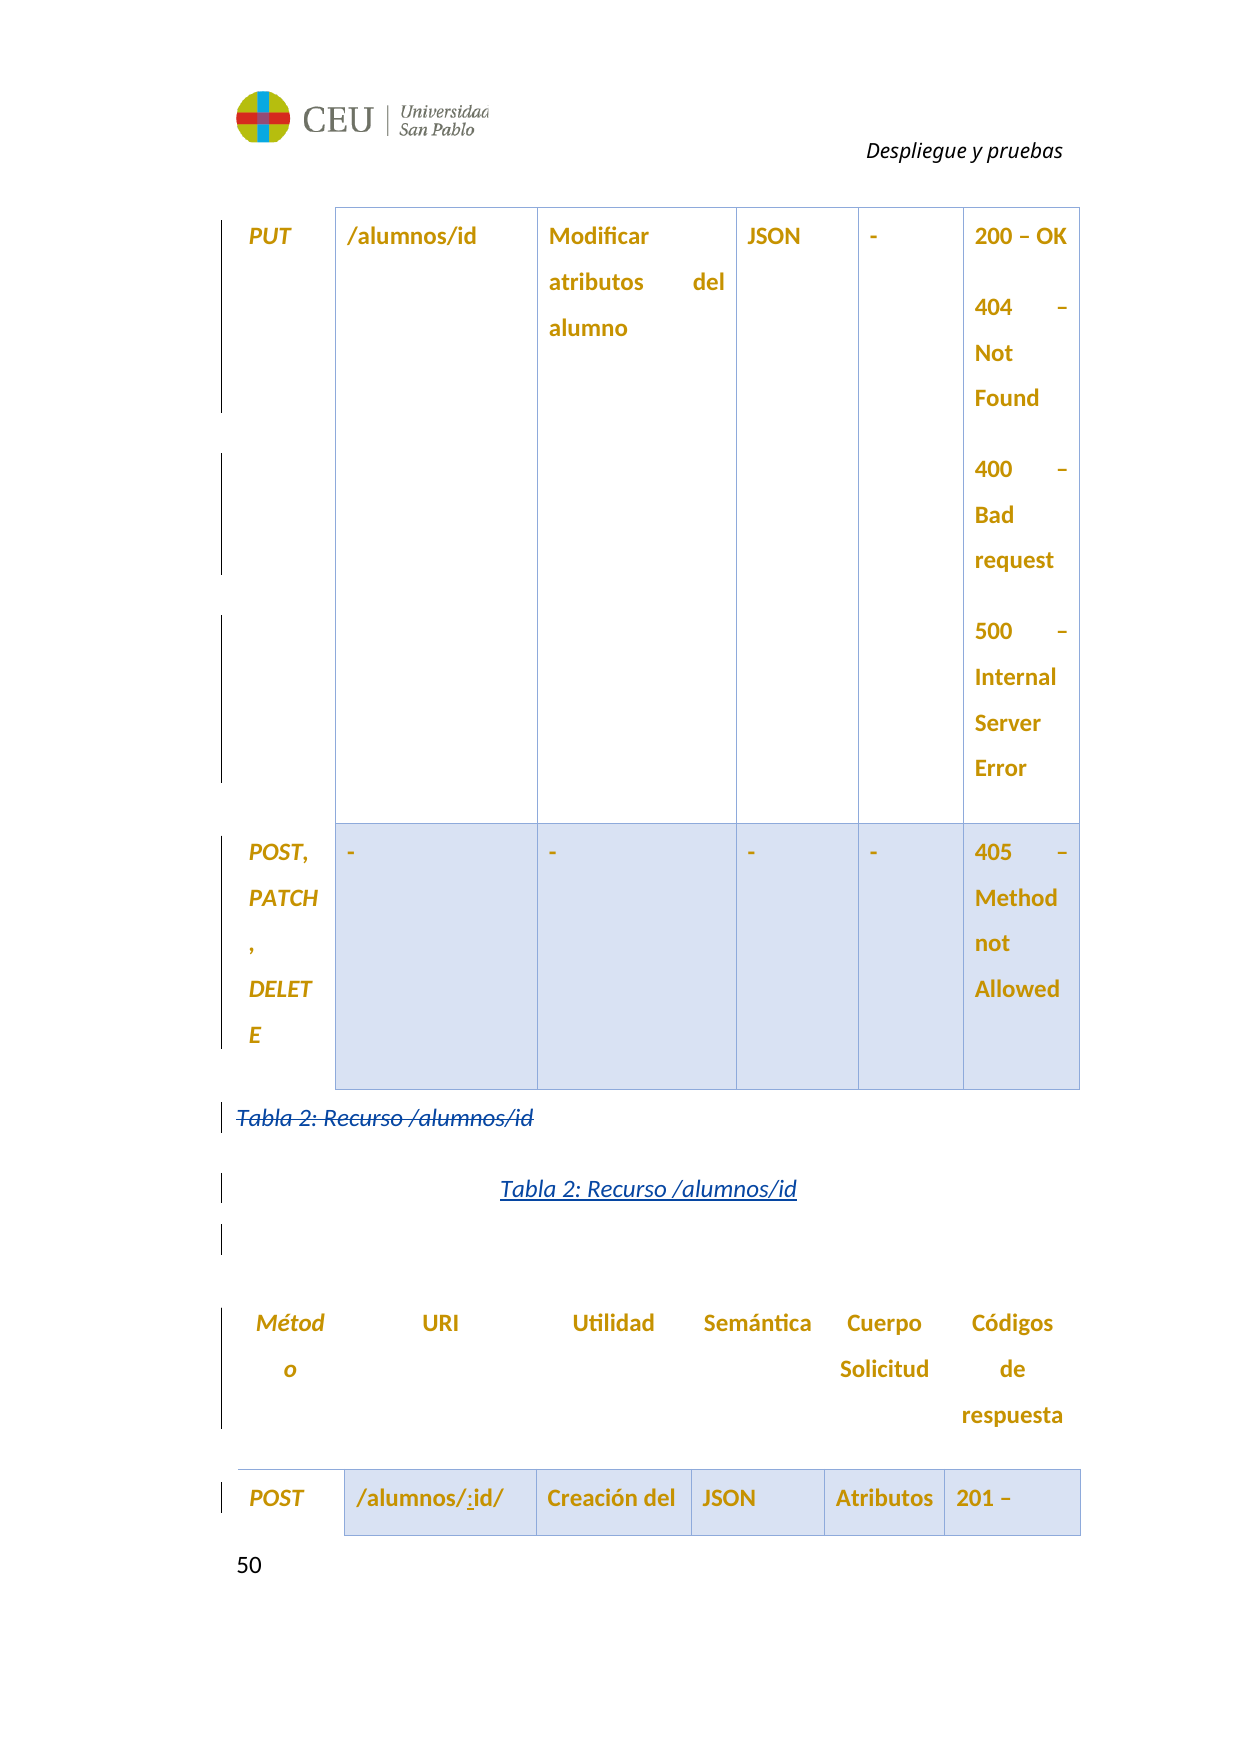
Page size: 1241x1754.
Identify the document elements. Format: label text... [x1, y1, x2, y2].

table_cell JSON [692, 1470, 824, 1535]
table_cell PUT [237, 207, 335, 822]
picture [235, 89, 489, 143]
table_header Códigos de respuesta [945, 1295, 1080, 1469]
table_cell Atributos del CV de un alumno [825, 1470, 944, 1535]
table_cell 200 – OK 404 – Not Found 400 – Bad request 500 – Internal Server Error [964, 208, 1079, 822]
table_cell POST, PATCH, DELETE [237, 823, 335, 1089]
table_cell POST [238, 1470, 344, 1535]
table_header Semántica [691, 1295, 824, 1469]
table_cell 201 – Created 400 – Bad Request 500 – Internal Server Error [945, 1470, 1080, 1535]
table_header Utilidad [536, 1295, 691, 1469]
table_cell JSON [737, 208, 858, 822]
table_cell /alumnos/id [336, 208, 537, 822]
table_header Método [238, 1295, 345, 1469]
table_cell 405 – Method not Allowed [964, 824, 1079, 1089]
table_cell - [538, 824, 736, 1089]
table_cell Modificar atributos del alumno [538, 208, 736, 822]
table_cell - [859, 824, 963, 1089]
table_cell - [336, 824, 537, 1089]
table_header URI [345, 1295, 536, 1469]
table_cell - [737, 824, 858, 1089]
table_cell - [859, 208, 963, 822]
table_cell /alumnos/id/CV [345, 1470, 536, 1535]
table_cell Creación del CV de un alumno especifico mediante su id [537, 1470, 691, 1535]
table_header Cuerpo Solicitud [824, 1295, 945, 1469]
